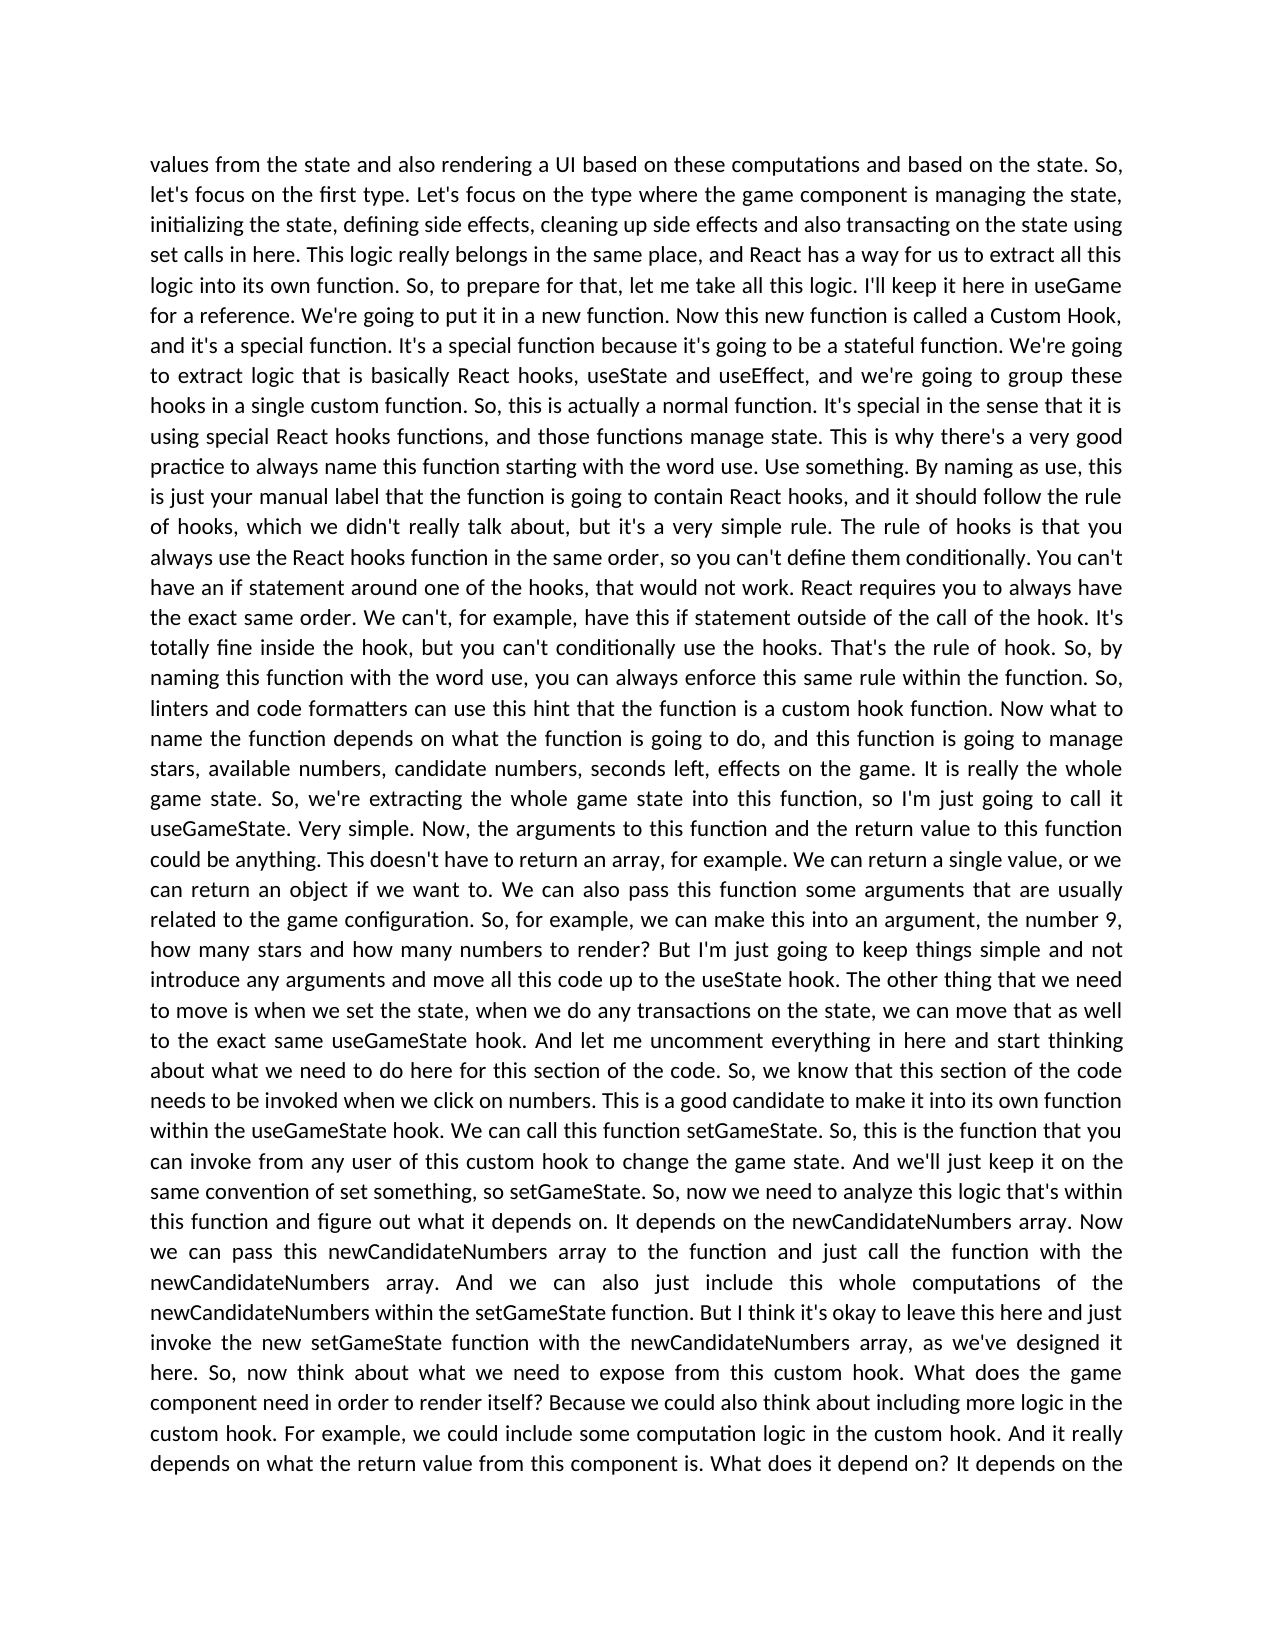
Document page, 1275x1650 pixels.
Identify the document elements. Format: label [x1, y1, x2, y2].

text [150, 150, 1125, 1477]
